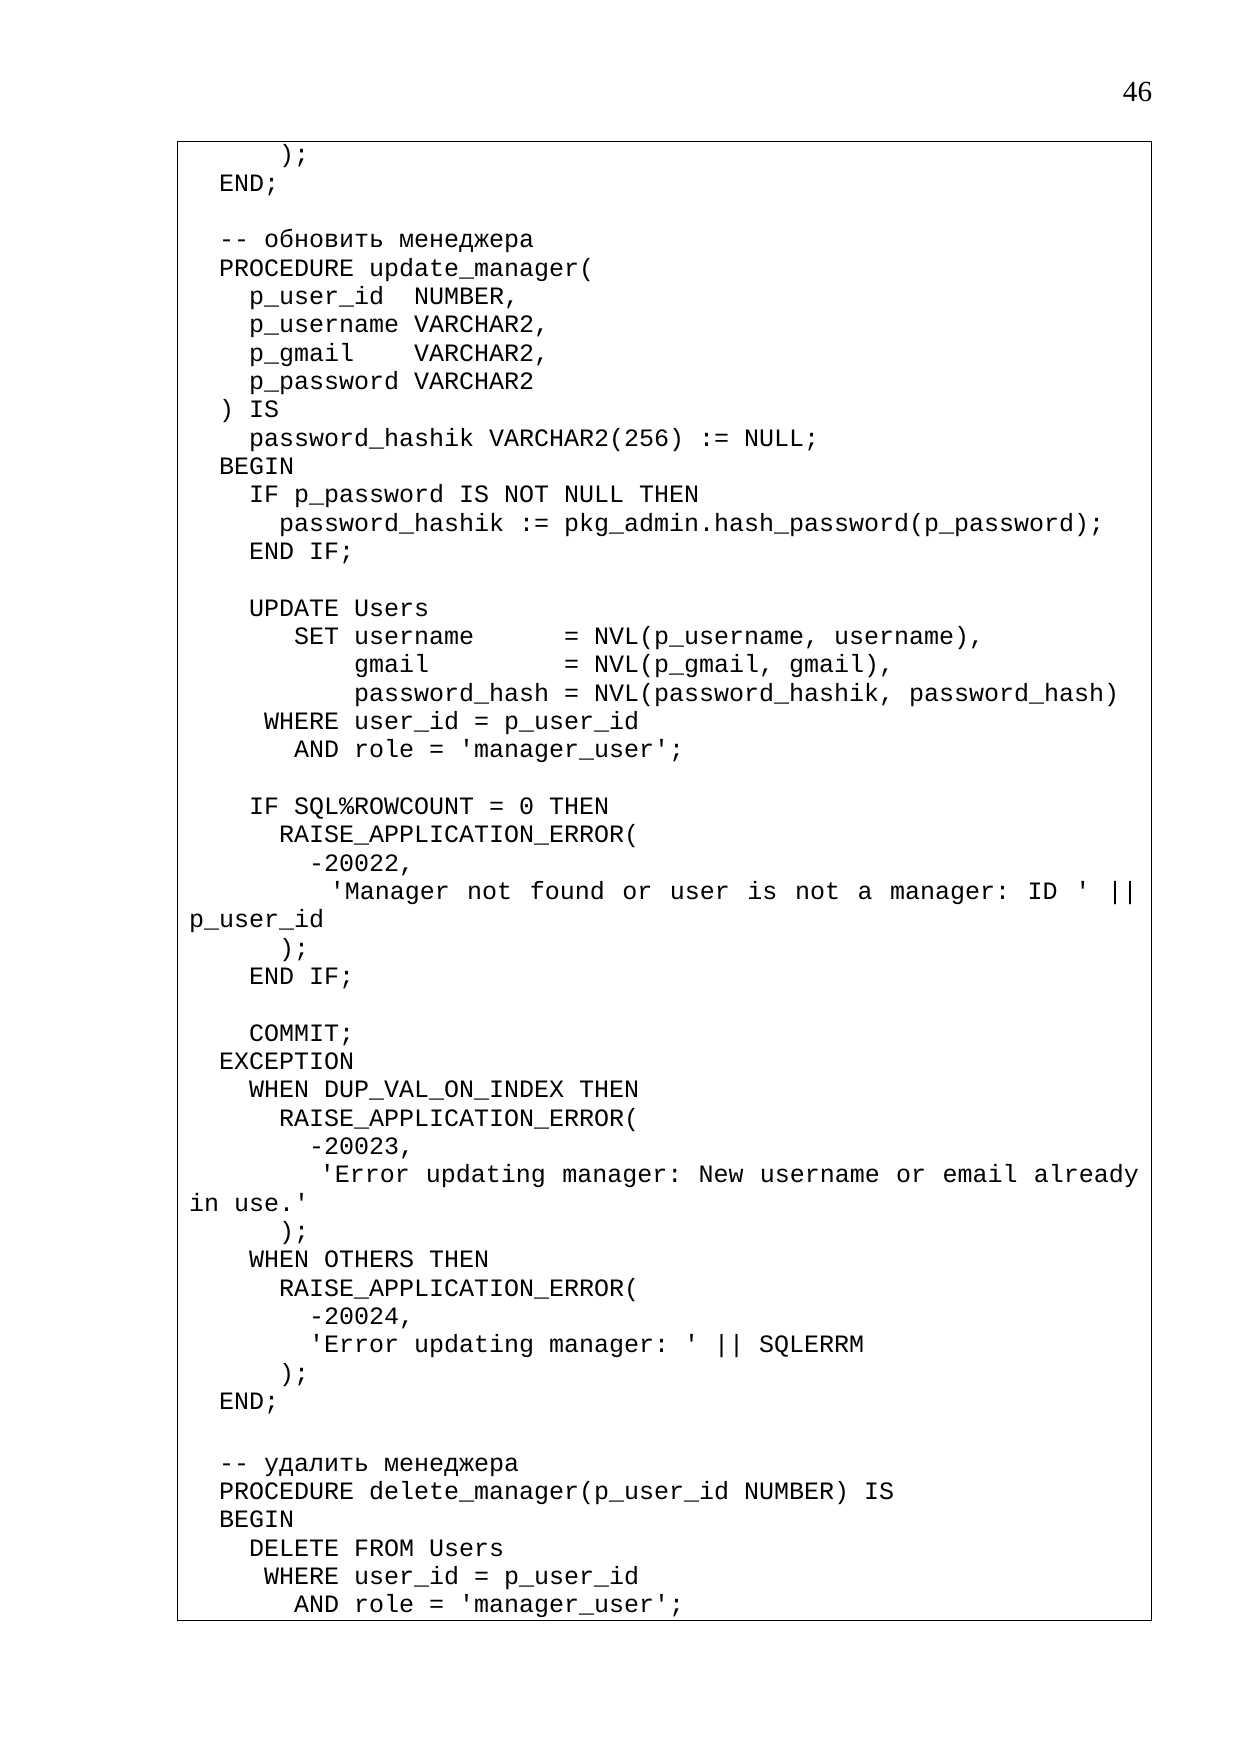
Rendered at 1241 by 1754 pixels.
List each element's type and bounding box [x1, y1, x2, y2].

table_header [178, 142, 1151, 1620]
